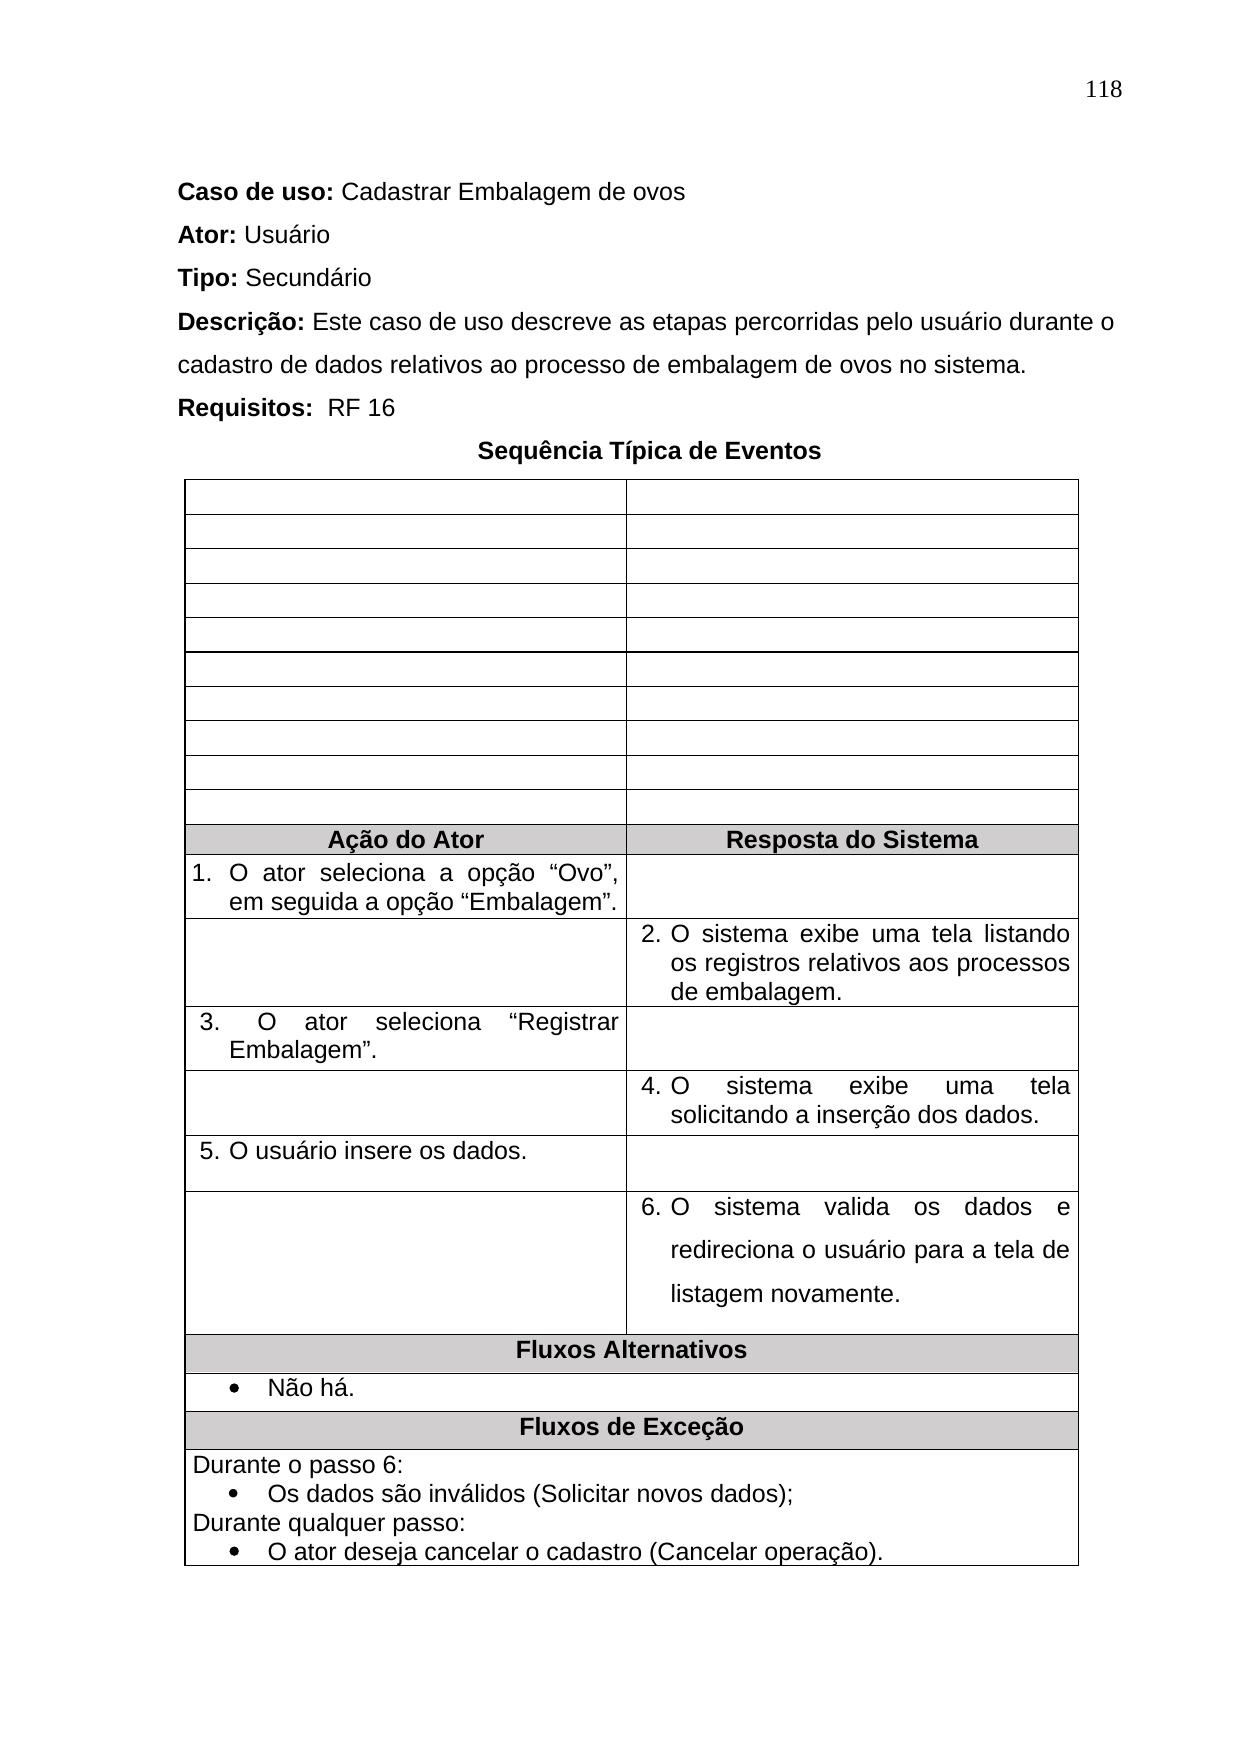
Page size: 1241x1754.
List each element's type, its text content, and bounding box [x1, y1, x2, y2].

table_cell O usuário insere os dados. [186, 1136, 626, 1191]
table_cell Durante o passo 6: Os dados são inválidos (Solicitar novos dados); Durante qualquer passo: O ator deseja cancelar o cadastro (Cancelar operação). [186, 1450, 1078, 1565]
table_cell [627, 855, 1078, 918]
text Ator: Usuário [177, 220, 1122, 249]
table_cell [186, 653, 626, 686]
table_cell O ator seleciona a opção “Ovo”, em seguida a opção “Embalagem”. [186, 855, 626, 918]
table_header [186, 480, 626, 513]
text Tipo: Secundário [177, 263, 1122, 292]
table_cell Não há. [186, 1374, 1078, 1411]
table_cell [186, 687, 626, 720]
text Requisitos: RF 16 [177, 393, 1122, 422]
table_cell [627, 756, 1078, 789]
text Sequência Típica de Eventos [177, 436, 1122, 465]
table_cell O sistema exibe uma tela listando os registros relativos aos processos de embalagem. [627, 919, 1078, 1006]
table_cell [627, 549, 1078, 582]
table_cell O sistema exibe uma tela solicitando a inserção dos dados. [627, 1071, 1078, 1135]
table_cell [186, 756, 626, 789]
text Descrição: Este caso de uso descreve as etapas percorridas pelo usuário durante o cadastro de dados relativos ao processo de embalagem de ovos no sistema. [177, 307, 1122, 378]
table_cell [186, 515, 626, 548]
table_cell [627, 653, 1078, 686]
table_cell [186, 721, 626, 755]
table_cell [627, 790, 1078, 824]
table_cell [186, 618, 626, 651]
table_cell [627, 1136, 1078, 1191]
table_cell [627, 687, 1078, 720]
table_cell O ator seleciona “Registrar Embalagem”. [186, 1007, 626, 1070]
table_cell [186, 790, 626, 824]
table_cell [186, 919, 626, 1006]
table_cell [627, 1007, 1078, 1070]
table_cell [186, 549, 626, 582]
table_cell [186, 584, 626, 617]
table_cell [627, 515, 1078, 548]
table_cell [186, 1071, 626, 1135]
table_cell O sistema valida os dados e redireciona o usuário para a tela de listagem novamente. [627, 1192, 1078, 1334]
table_cell Ação do Ator [186, 825, 626, 854]
table_cell [627, 618, 1078, 651]
table_cell [627, 721, 1078, 755]
table_cell [186, 1192, 626, 1334]
table_cell Fluxos de Exceção [186, 1412, 1078, 1449]
text Caso de uso: Cadastrar Embalagem de ovos [177, 177, 1122, 206]
table_cell Resposta do Sistema [627, 825, 1078, 854]
table_header [627, 480, 1078, 513]
table_cell Fluxos Alternativos [186, 1335, 1078, 1372]
table_cell [627, 584, 1078, 617]
